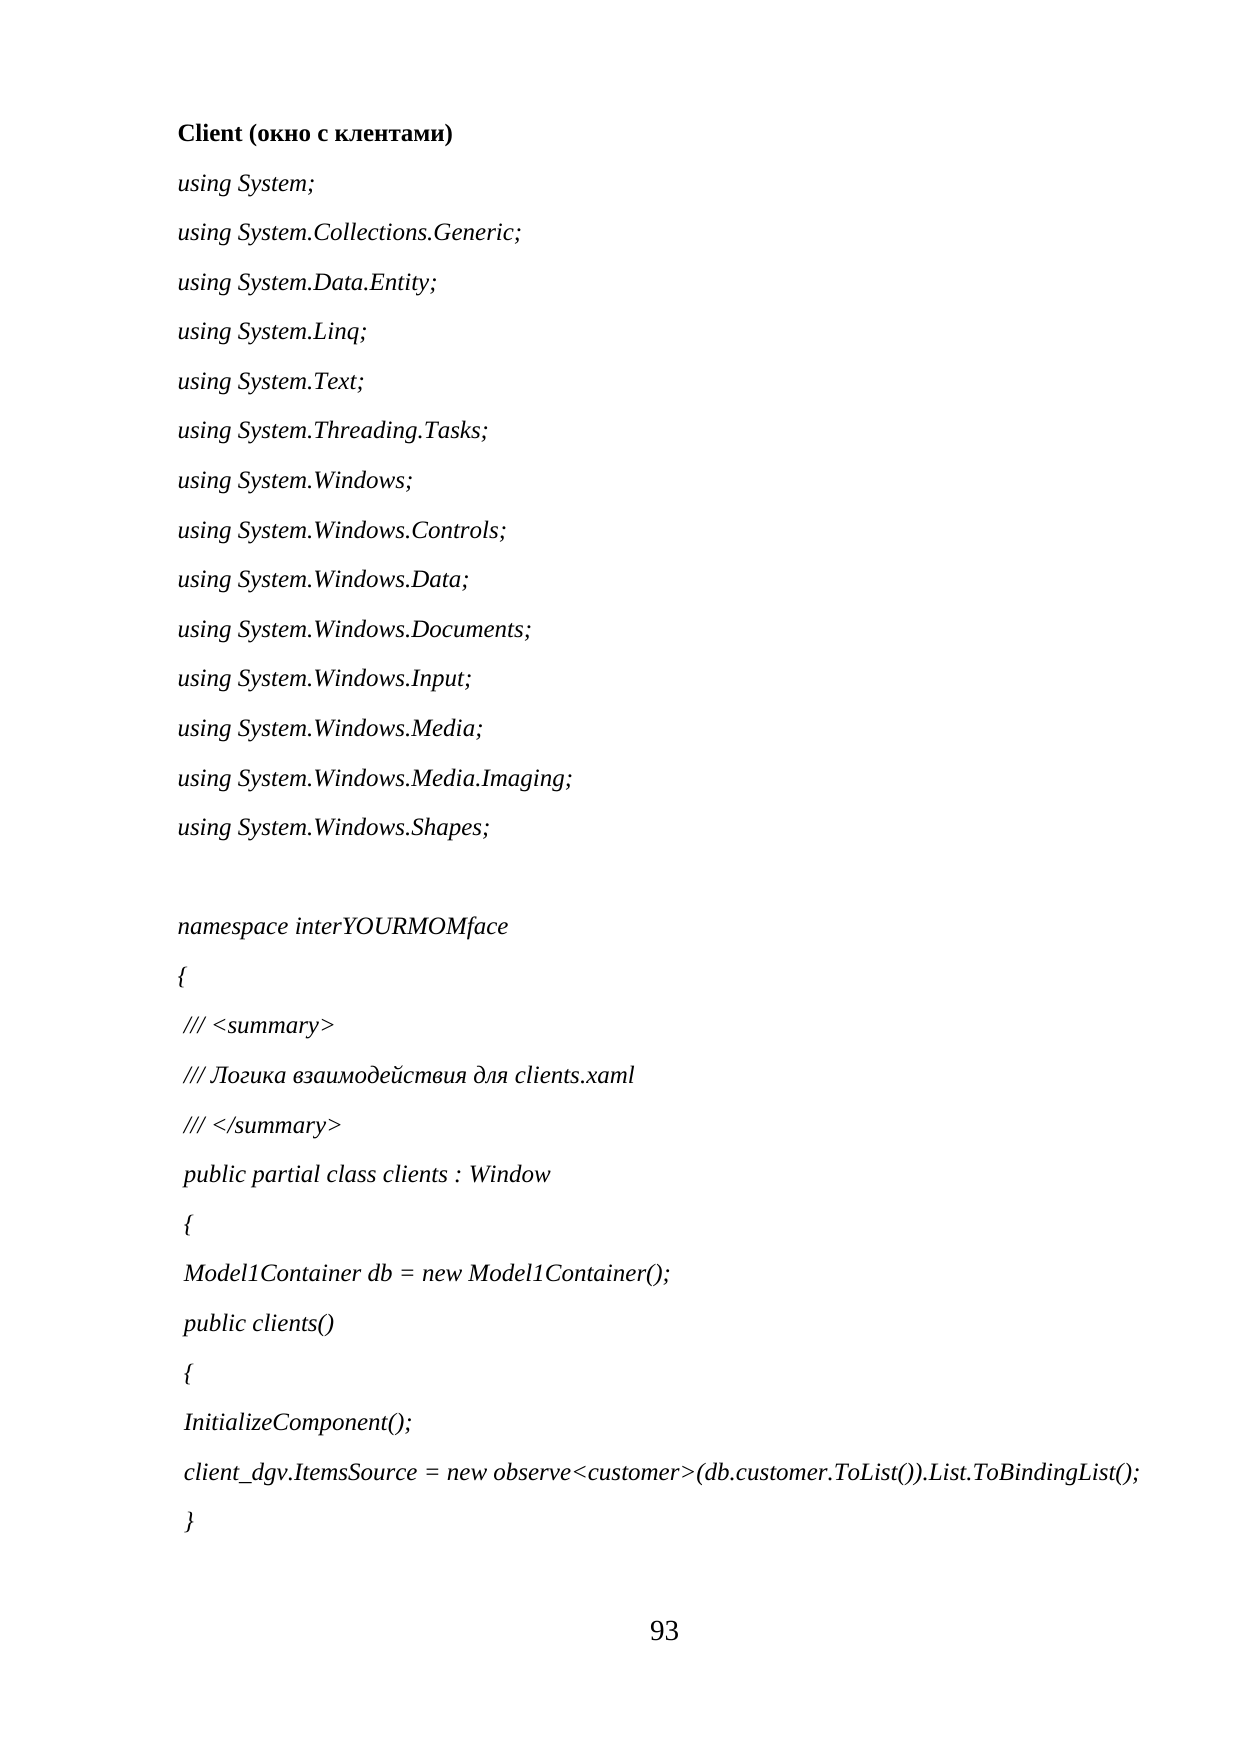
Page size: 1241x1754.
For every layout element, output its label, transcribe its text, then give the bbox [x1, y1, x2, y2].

text /// Логика взаимодействия для clients.xaml [177, 1060, 1152, 1089]
text using System.Threading.Tasks; [177, 416, 1152, 444]
text namespace interYOURMOMface [177, 911, 1152, 940]
text using System; [177, 168, 1152, 196]
text { [177, 961, 1152, 990]
text public partial class clients : Window [177, 1159, 1152, 1188]
text using System.Windows.Documents; [177, 614, 1152, 643]
text using System.Windows.Input; [177, 663, 1152, 692]
text client_dgv.ItemsSource = new observe<customer>(db.customer.ToList()).List.ToBindingList(); [177, 1457, 1152, 1486]
text using System.Windows.Controls; [177, 515, 1152, 543]
text /// <summary> [177, 1011, 1152, 1039]
text using System.Windows; [177, 465, 1152, 494]
text using System.Windows.Shapes; [177, 812, 1152, 841]
text using System.Linq; [177, 316, 1152, 345]
text using System.Text; [177, 366, 1152, 395]
text using System.Windows.Data; [177, 564, 1152, 593]
text using System.Data.Entity; [177, 267, 1152, 296]
text } [177, 1506, 1152, 1535]
text Client (окно с клентами) [177, 118, 1152, 147]
text Model1Container db = new Model1Container(); [177, 1258, 1152, 1287]
text { [177, 1209, 1152, 1238]
text public clients() [177, 1308, 1152, 1337]
text { [177, 1358, 1152, 1386]
text using System.Windows.Media.Imaging; [177, 763, 1152, 791]
text /// </summary> [177, 1110, 1152, 1138]
text InitializeComponent(); [177, 1407, 1152, 1436]
text using System.Collections.Generic; [177, 217, 1152, 246]
text using System.Windows.Media; [177, 713, 1152, 742]
